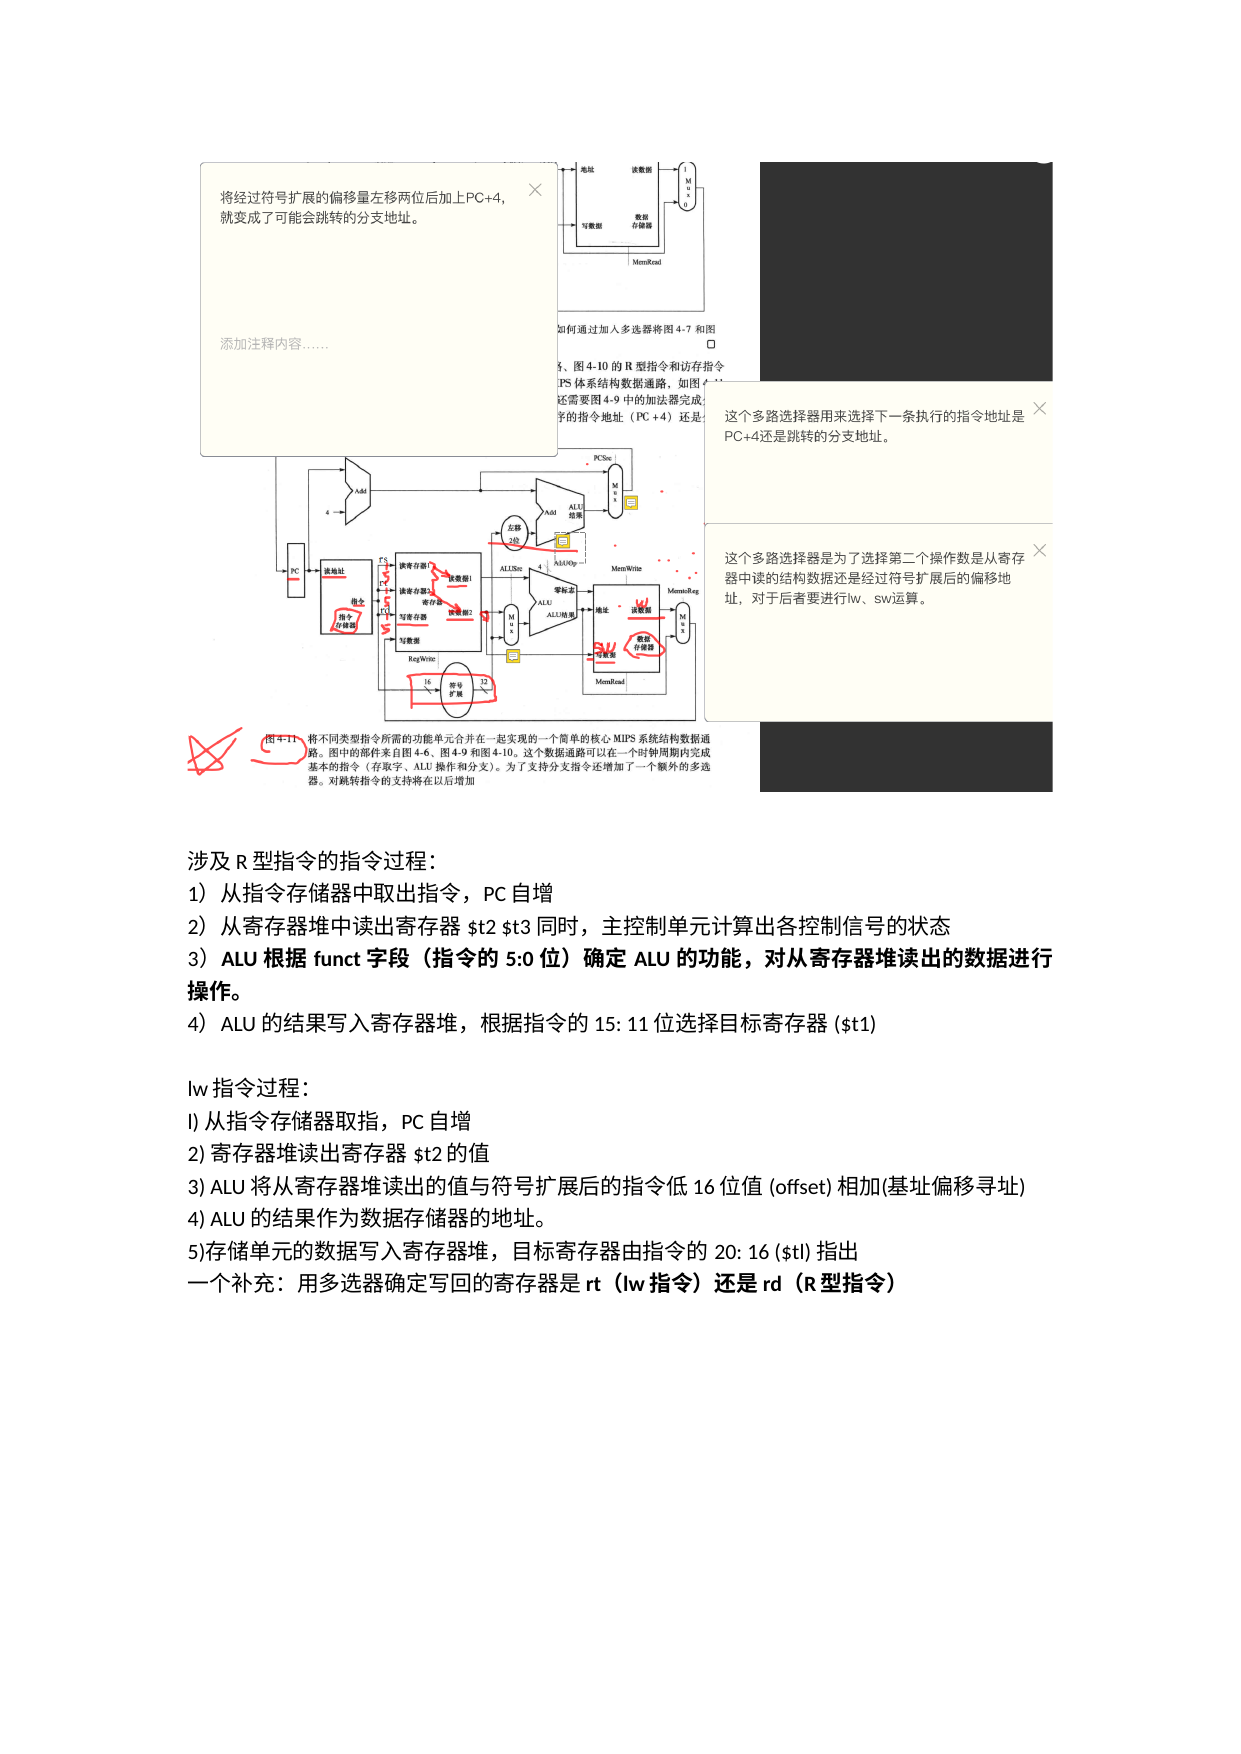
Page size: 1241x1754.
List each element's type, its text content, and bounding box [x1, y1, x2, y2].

list lw指令过程： [187, 1072, 1053, 1104]
list 3) ALU 将从寄存器堆读出的值与符号扩展后的指令低16位值 (offset) 相加(基址偏移寻址) [187, 1169, 1053, 1202]
list 4) ALU 的结果作为数据存储器的地址。 [187, 1202, 1053, 1234]
list l) 从指令存储器取指，PC自增 [187, 1104, 1053, 1137]
list 一个补充：用多选器确定写回的寄存器是rt（lw指令）还是rd（R型指令） [187, 1267, 1053, 1299]
list 1）从指令存储器中取出指令，PC自增 [187, 877, 1053, 909]
list 5)存储单元的数据写入寄存器堆，目标寄存器由指令的 20: 16 ($tl) 指出 [187, 1234, 1053, 1267]
list 2）从寄存器堆中读出寄存器 $t2 $t3 同时，主控制单元计算出各控制信号的状态 [187, 909, 1053, 942]
list 4）ALU 的结果写入寄存器堆，根据指令的15: 11位选择目标寄存器 ($t1) [187, 1007, 1053, 1039]
list 涉及R型指令的指令过程： [187, 844, 1053, 877]
list 3）ALU 根据 funct 字段（指令的 5:0 位）确定 ALU 的功能，对从寄存器堆读出的数据进行操作。 [187, 942, 1053, 1007]
list 2) 寄存器堆读出寄存器 $t2的值 [187, 1137, 1053, 1169]
picture [187, 162, 1053, 792]
